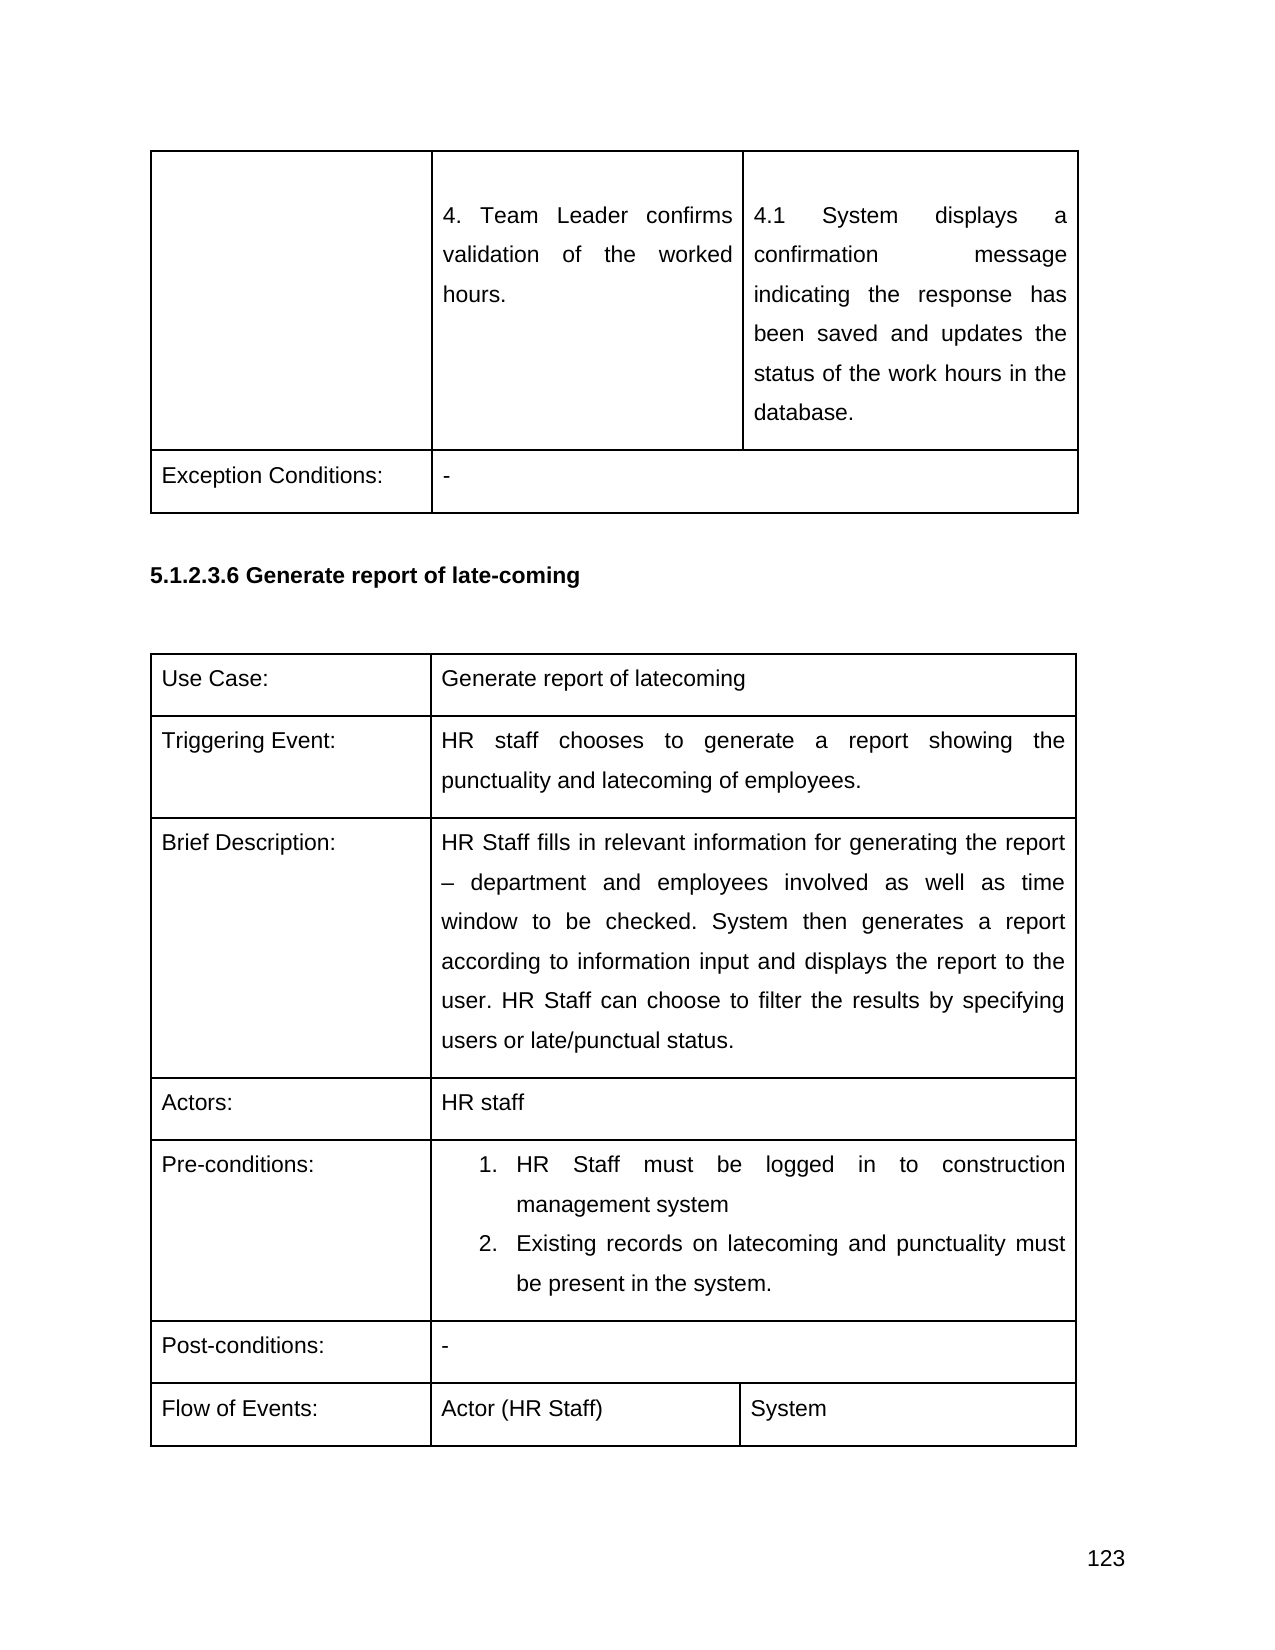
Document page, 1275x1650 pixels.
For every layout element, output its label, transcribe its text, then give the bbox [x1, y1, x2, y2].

table_cell Actors: [152, 1079, 430, 1139]
table_cell - [432, 1322, 1075, 1382]
table_cell HR Staff fills in relevant information for generating the report – department and employees involved as well as time window to be checked. System then generates a report according to information input and displays the report to the user. HR Staff can choose to filter the results by specifying users or late/punctual status. [432, 819, 1075, 1077]
table_cell HR staff [432, 1079, 1075, 1139]
subtitle 5.1.2.3.6 Generate report of late-coming [150, 562, 1125, 588]
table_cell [744, 152, 1077, 449]
table_cell Flow of Events: [152, 1384, 430, 1444]
table_cell Actor (HR Staff) [432, 1384, 739, 1444]
table_header Use Case: [152, 655, 430, 715]
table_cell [433, 152, 742, 449]
table_cell Post-conditions: [152, 1322, 430, 1382]
table_cell Triggering Event: [152, 717, 430, 817]
table_cell Brief Description: [152, 819, 430, 1077]
table_cell System [741, 1384, 1075, 1444]
table_cell Pre-conditions: [152, 1141, 430, 1320]
table_cell HR staff chooses to generate a report showing the punctuality and latecoming of employees. [432, 717, 1075, 817]
table_cell Exception Conditions: [152, 451, 431, 512]
table_cell - [433, 451, 1077, 512]
table_cell HR Staff must be logged in to construction management system Existing records on latecoming and punctuality must be present in the system. [432, 1141, 1075, 1320]
table_header Generate report of latecoming [432, 655, 1075, 715]
